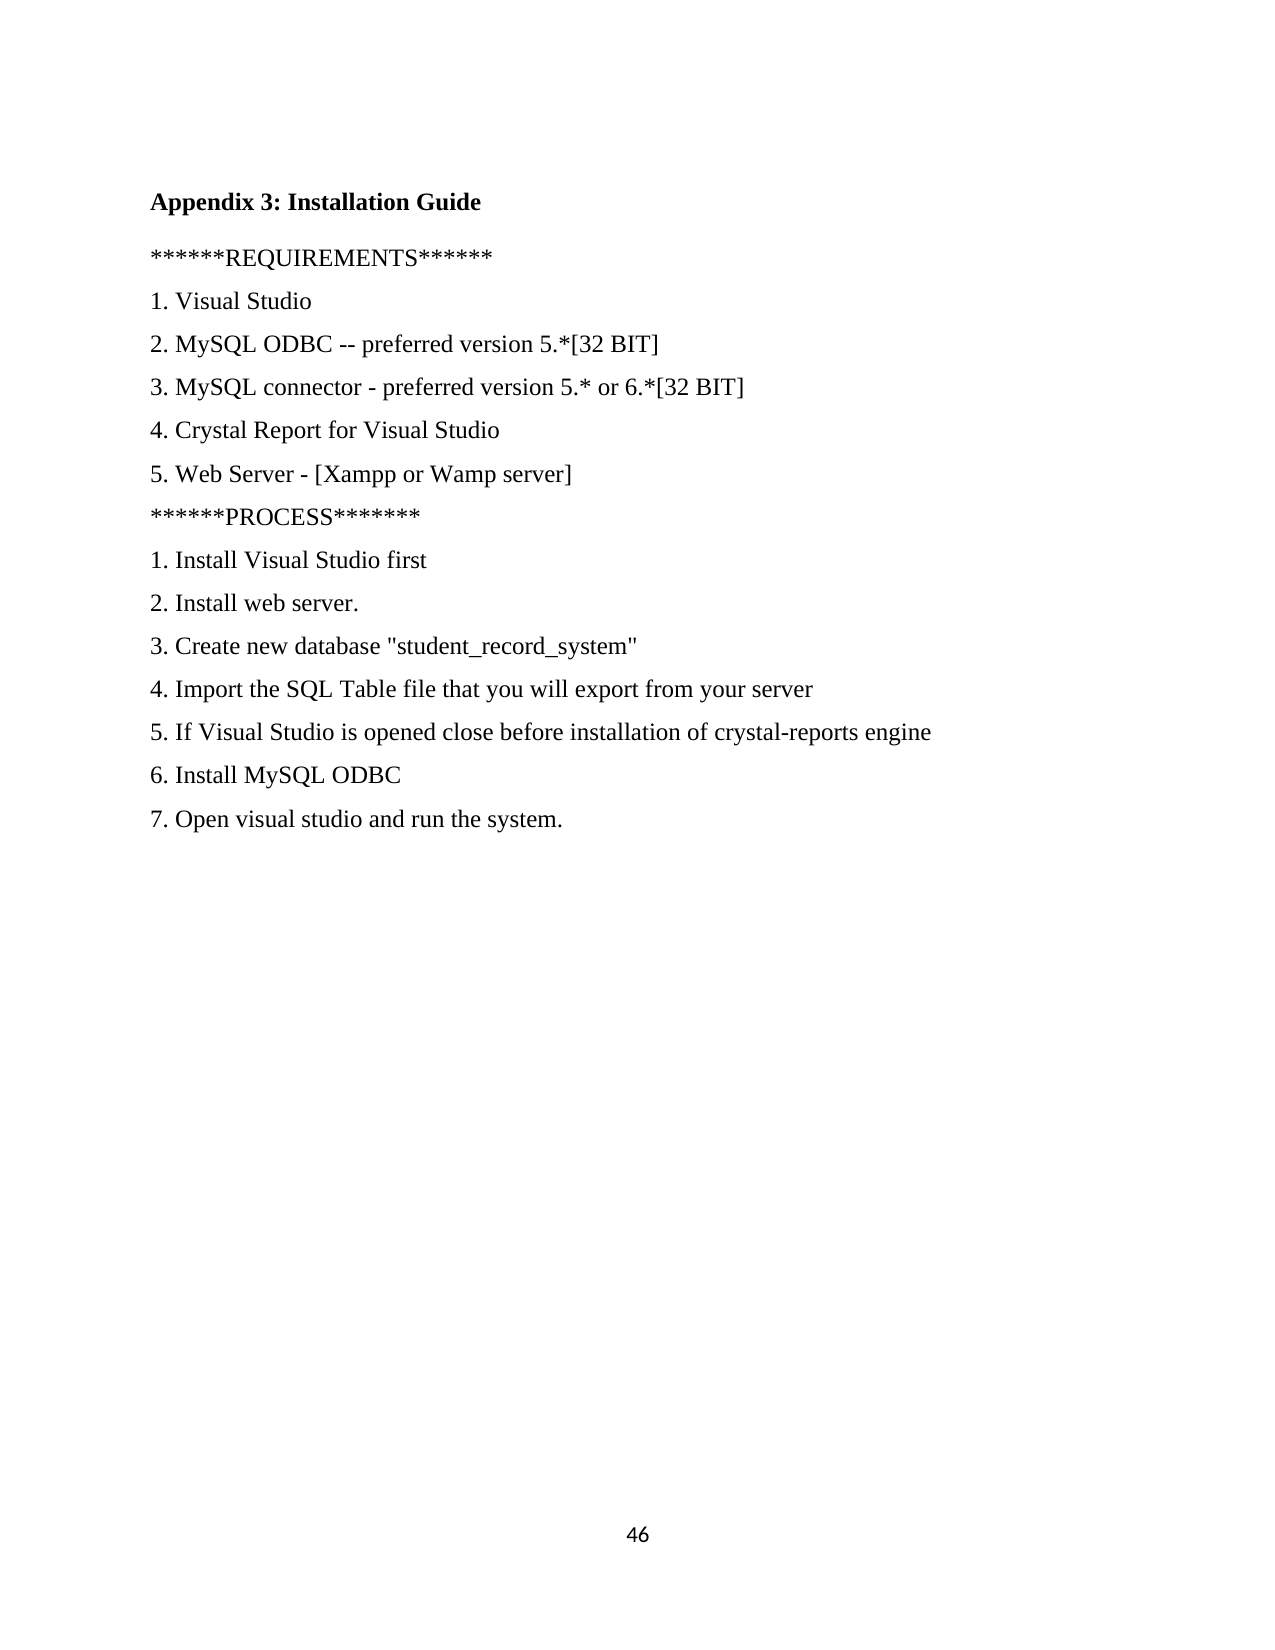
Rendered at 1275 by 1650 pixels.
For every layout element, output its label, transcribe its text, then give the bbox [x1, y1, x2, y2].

text 3. MySQL connector - preferred version 5.* or 6.*[32 BIT] [150, 372, 1125, 401]
text 3. Create new database "student_record_system" [150, 631, 1125, 660]
text 7. Open visual studio and run the system. [150, 804, 1125, 832]
text 4. Import the SQL Table file that you will export from your server [150, 674, 1125, 703]
text ******REQUIREMENTS****** [150, 243, 1125, 272]
text 2. Install web server. [150, 588, 1125, 617]
text 4. Crystal Report for Visual Studio [150, 416, 1125, 444]
text 1. Install Visual Studio first [150, 545, 1125, 574]
text ******PROCESS******* [150, 502, 1125, 531]
text 1. Visual Studio [150, 286, 1125, 315]
text 5. Web Server - [Xampp or Wamp server] [150, 459, 1125, 487]
subtitle Appendix 3: Installation Guide [150, 187, 1125, 216]
text 2. MySQL ODBC -- preferred version 5.*[32 BIT] [150, 329, 1125, 358]
text 6. Install MySQL ODBC [150, 761, 1125, 789]
text 5. If Visual Studio is opened close before installation of crystal-reports engine [150, 717, 1125, 746]
